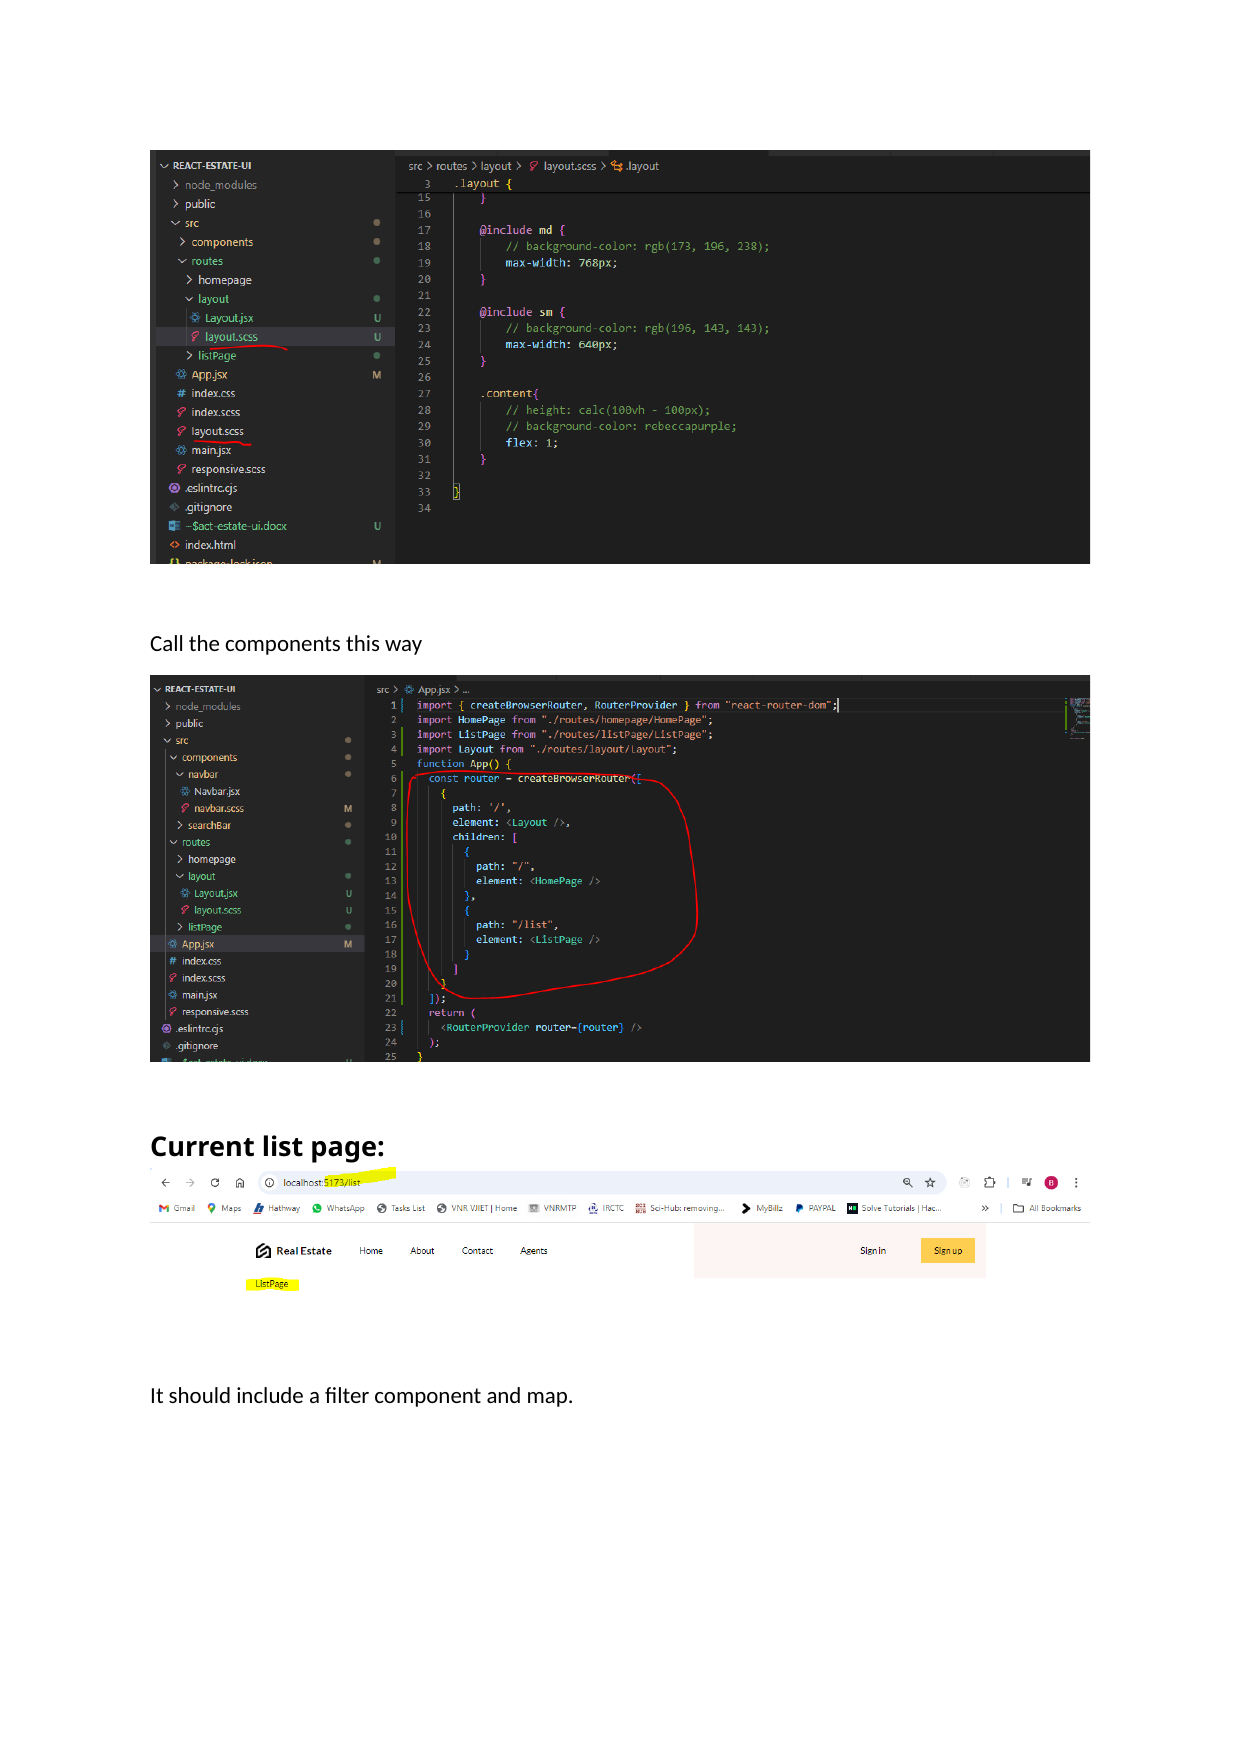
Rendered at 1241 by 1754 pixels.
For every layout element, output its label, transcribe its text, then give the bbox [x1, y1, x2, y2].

picture [150, 150, 1091, 564]
subtitle Current list page: [150, 1128, 1090, 1164]
picture [150, 1167, 1091, 1363]
picture [150, 675, 1091, 1062]
text Call the components this way [150, 629, 1090, 657]
text It should include a filter component and map. [150, 1381, 1090, 1409]
